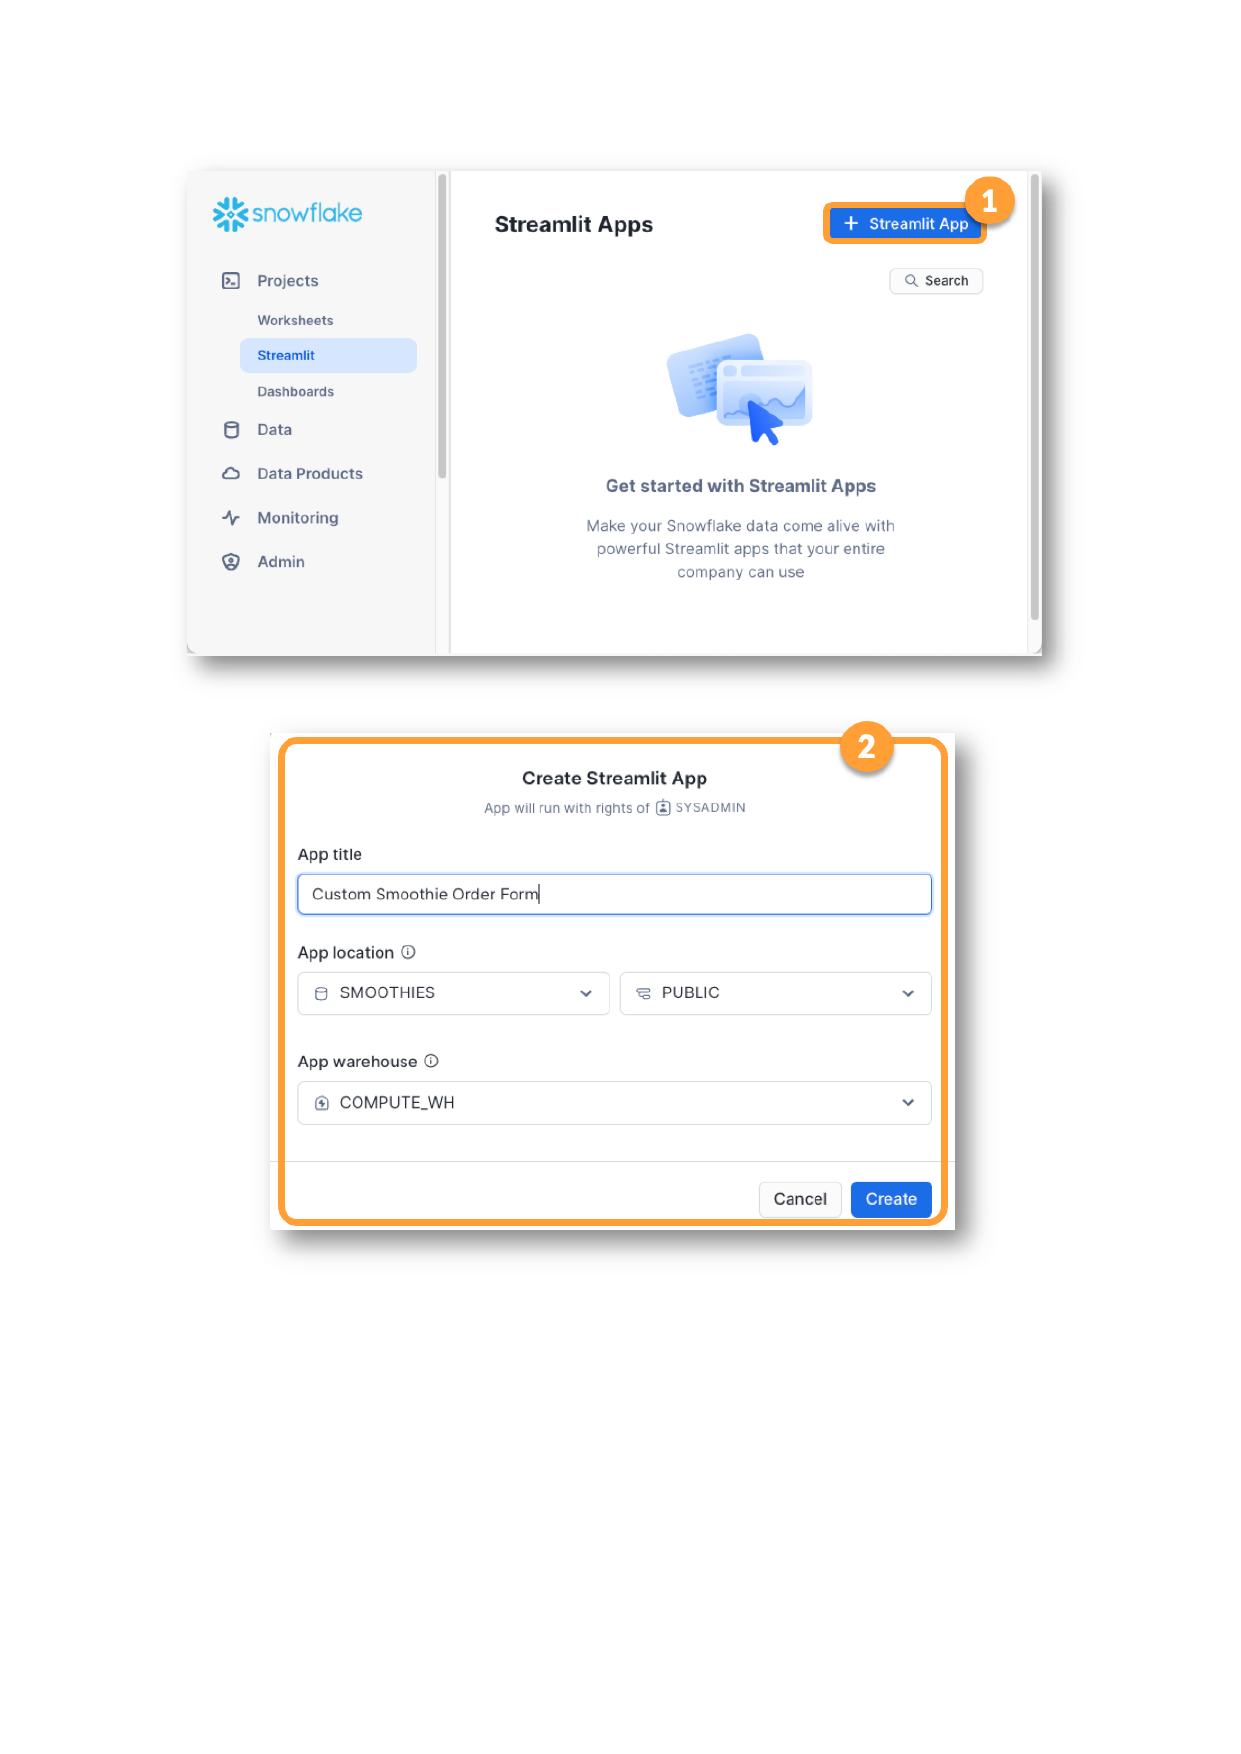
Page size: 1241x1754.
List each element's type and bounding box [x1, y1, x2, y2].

picture [150, 709, 1091, 1277]
picture [150, 150, 1091, 708]
